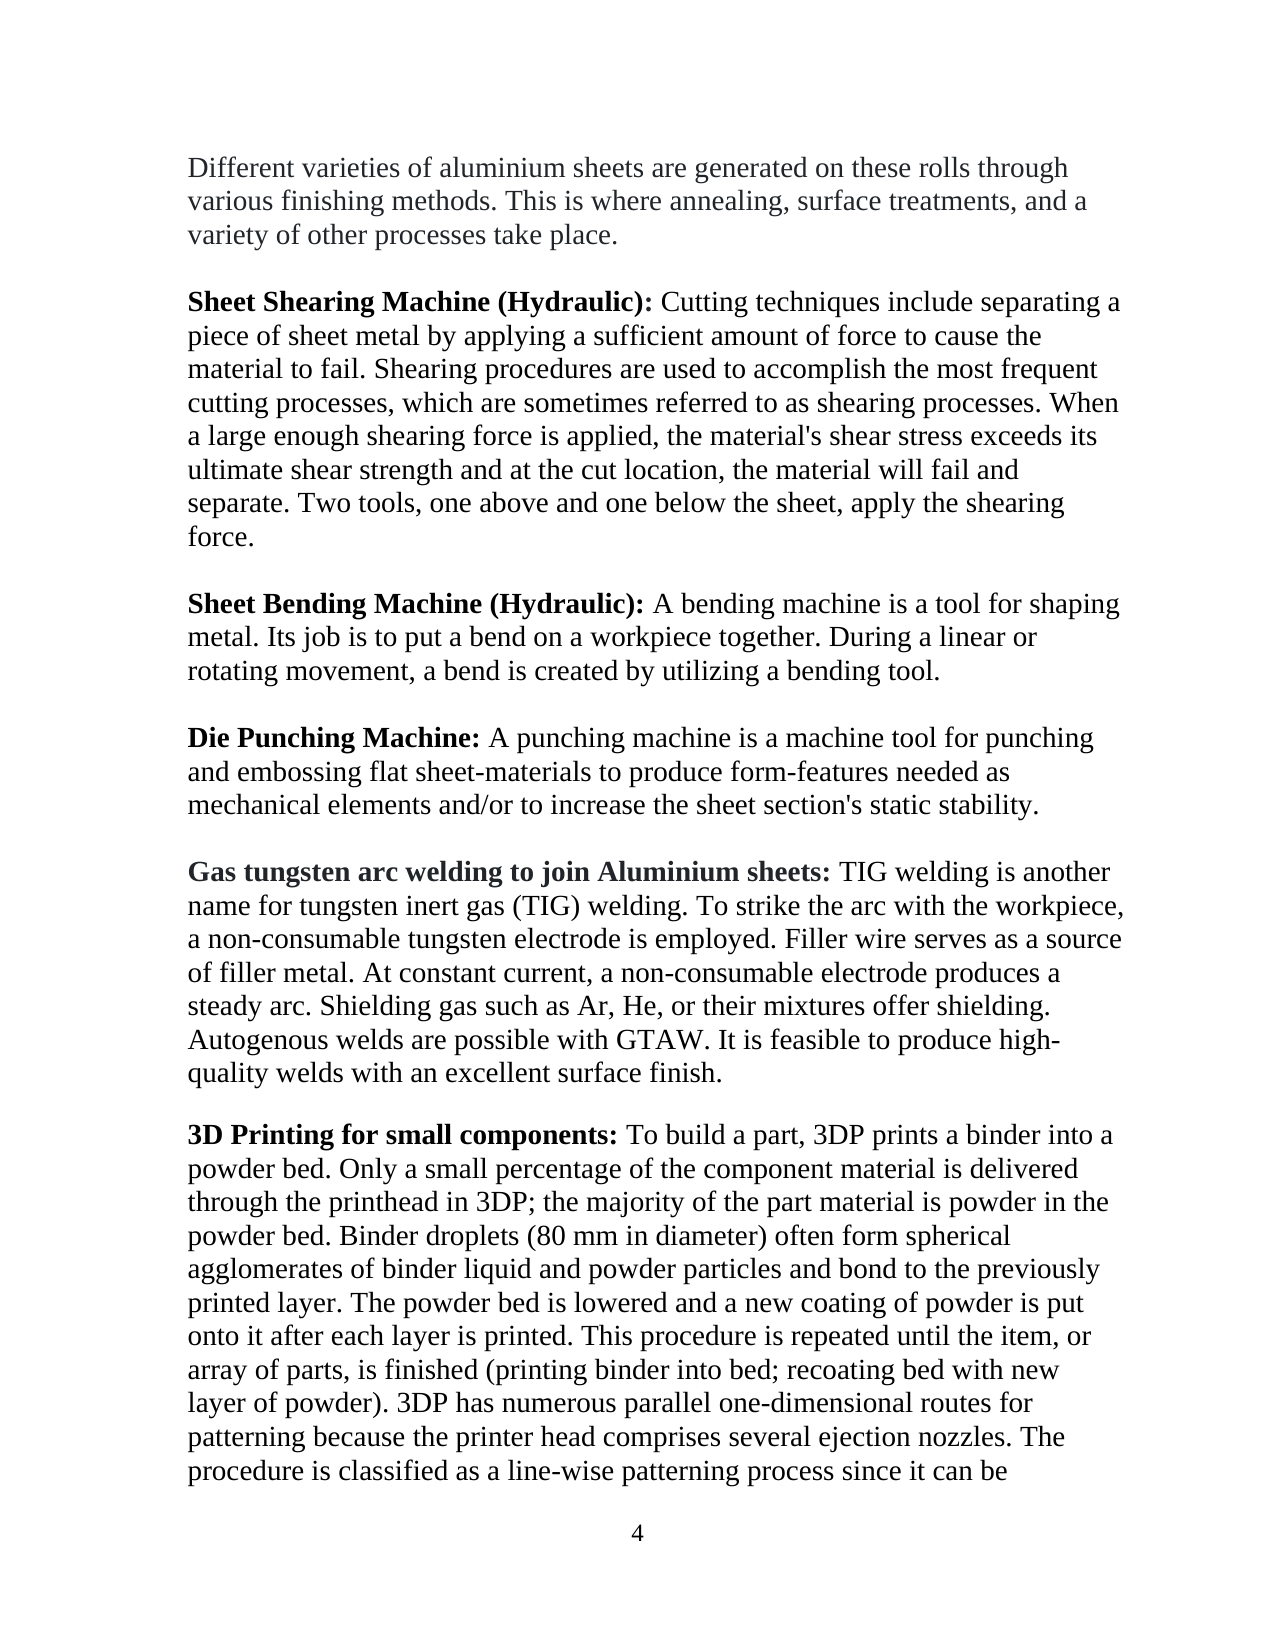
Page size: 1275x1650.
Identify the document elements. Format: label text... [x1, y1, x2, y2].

text Die Punching Machine: A punching machine is a machine tool for punching and embossing flat sheet-materials to produce form-features needed as mechanical elements and/or to increase the sheet section's static stability. [187, 720, 1125, 821]
text Gas tungsten arc welding to join Aluminium sheets: TIG welding is another name for tungsten inert gas (TIG) welding. To strike the arc with the workpiece, a non-consumable tungsten electrode is employed. Filler wire serves as a source of filler metal. At constant current, a non-consumable electrode produces a steady arc. Shielding gas such as Ar, He, or their mixtures offer shielding. Autogenous welds are possible with GTAW. It is feasible to produce high-quality welds with an excellent surface finish. [187, 854, 1125, 1089]
text Sheet Shearing Machine (Hydraulic): Cutting techniques include separating a piece of sheet metal by applying a sufficient amount of force to cause the material to fail. Shearing procedures are used to accomplish the most frequent cutting processes, which are sometimes referred to as shearing processes. When a large enough shearing force is applied, the material's shear stress exceeds its ultimate shear strength and at the cut location, the material will fail and separate. Two tools, one above and one below the sheet, apply the shearing force. [187, 284, 1125, 552]
text Sheet Bending Machine (Hydraulic): A bending machine is a tool for shaping metal. Its job is to put a bend on a workpiece together. During a linear or rotating movement, a bend is created by utilizing a bending tool. [187, 586, 1125, 687]
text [187, 1117, 1125, 1486]
text Different varieties of aluminium sheets are generated on these rolls through various finishing methods. This is where annealing, surface treatments, and a variety of other processes take place. [187, 150, 1125, 251]
